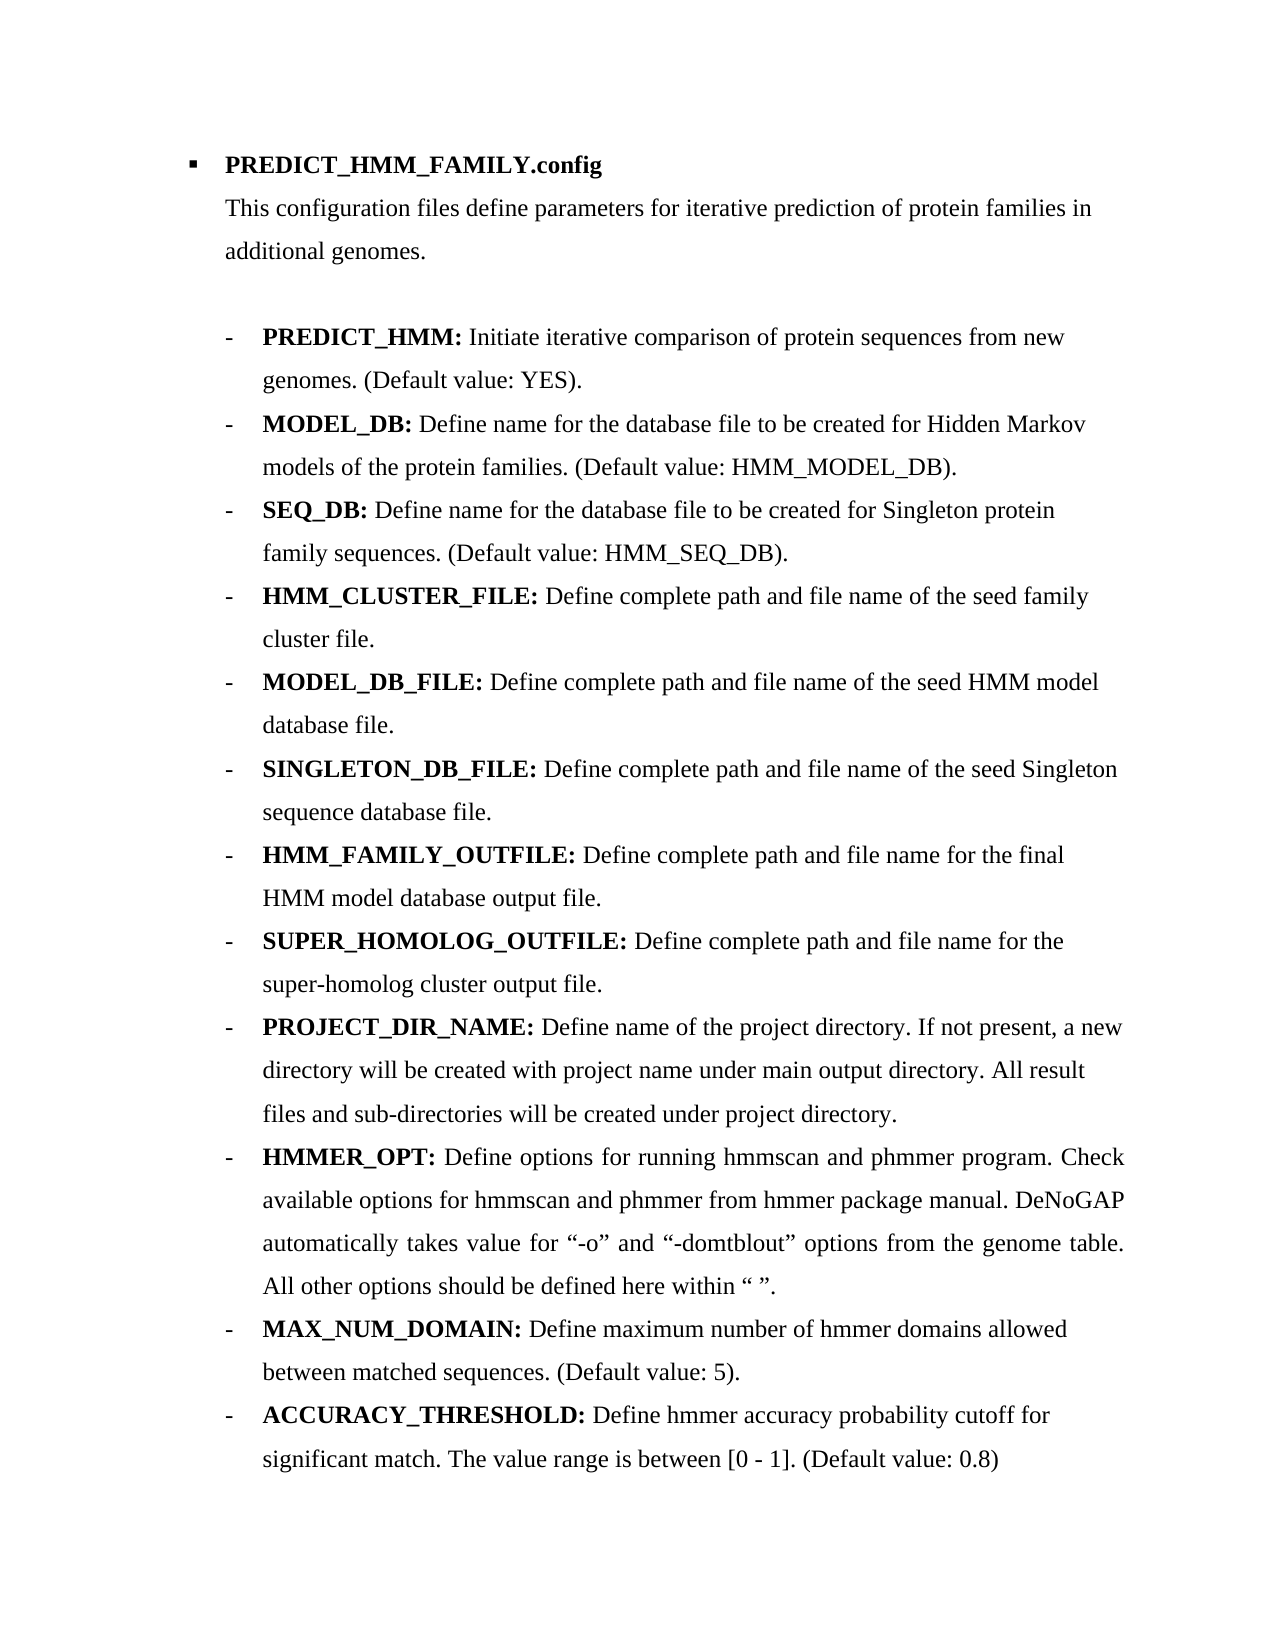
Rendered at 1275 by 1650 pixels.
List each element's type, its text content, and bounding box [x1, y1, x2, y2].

list HMM_FAMILY_OUTFILE: Define complete path and file name for the final HMM model database output file. [225, 840, 1125, 912]
list HMM_CLUSTER_FILE: Define complete path and file name of the seed family cluster file. [225, 581, 1125, 653]
list SUPER_HOMOLOG_OUTFILE: Define complete path and file name for the super-homolog cluster output file. [225, 926, 1125, 998]
list PREDICT_HMM: Initiate iterative comparison of protein sequences from new genomes. (Default value: YES). [225, 322, 1125, 394]
list PREDICT_HMM_FAMILY.config [187, 150, 1125, 179]
list ACCURACY_THRESHOLD: Define hmmer accuracy probability cutoff for significant match. The value range is between [0 - 1]. (Default value: 0.8) [225, 1401, 1125, 1472]
list This configuration files define parameters for iterative prediction of protein families in additional genomes. [225, 193, 1125, 265]
list SEQ_DB: Define name for the database file to be created for Singleton protein family sequences. (Default value: HMM_SEQ_DB). [225, 495, 1125, 567]
list MODEL_DB: Define name for the database file to be created for Hidden Markov models of the protein families. (Default value: HMM_MODEL_DB). [225, 409, 1125, 481]
list SINGLETON_DB_FILE: Define complete path and file name of the seed Singleton sequence database file. [225, 754, 1125, 826]
list HMMER_OPT: Define options for running hmmscan and phmmer program. Check available options for hmmscan and phmmer from hmmer package manual. DeNoGAP automatically takes value for “-o” and “-domtblout” options from the genome table. All other options should be defined here within “ ”. [225, 1142, 1125, 1300]
list MAX_NUM_DOMAIN: Define maximum number of hmmer domains allowed between matched sequences. (Default value: 5). [225, 1314, 1125, 1386]
list MODEL_DB_FILE: Define complete path and file name of the seed HMM model database file. [225, 667, 1125, 739]
list PROJECT_DIR_NAME: Define name of the project directory. If not present, a new directory will be created with project name under main output directory. All result files and sub-directories will be created under project directory. [225, 1012, 1125, 1127]
